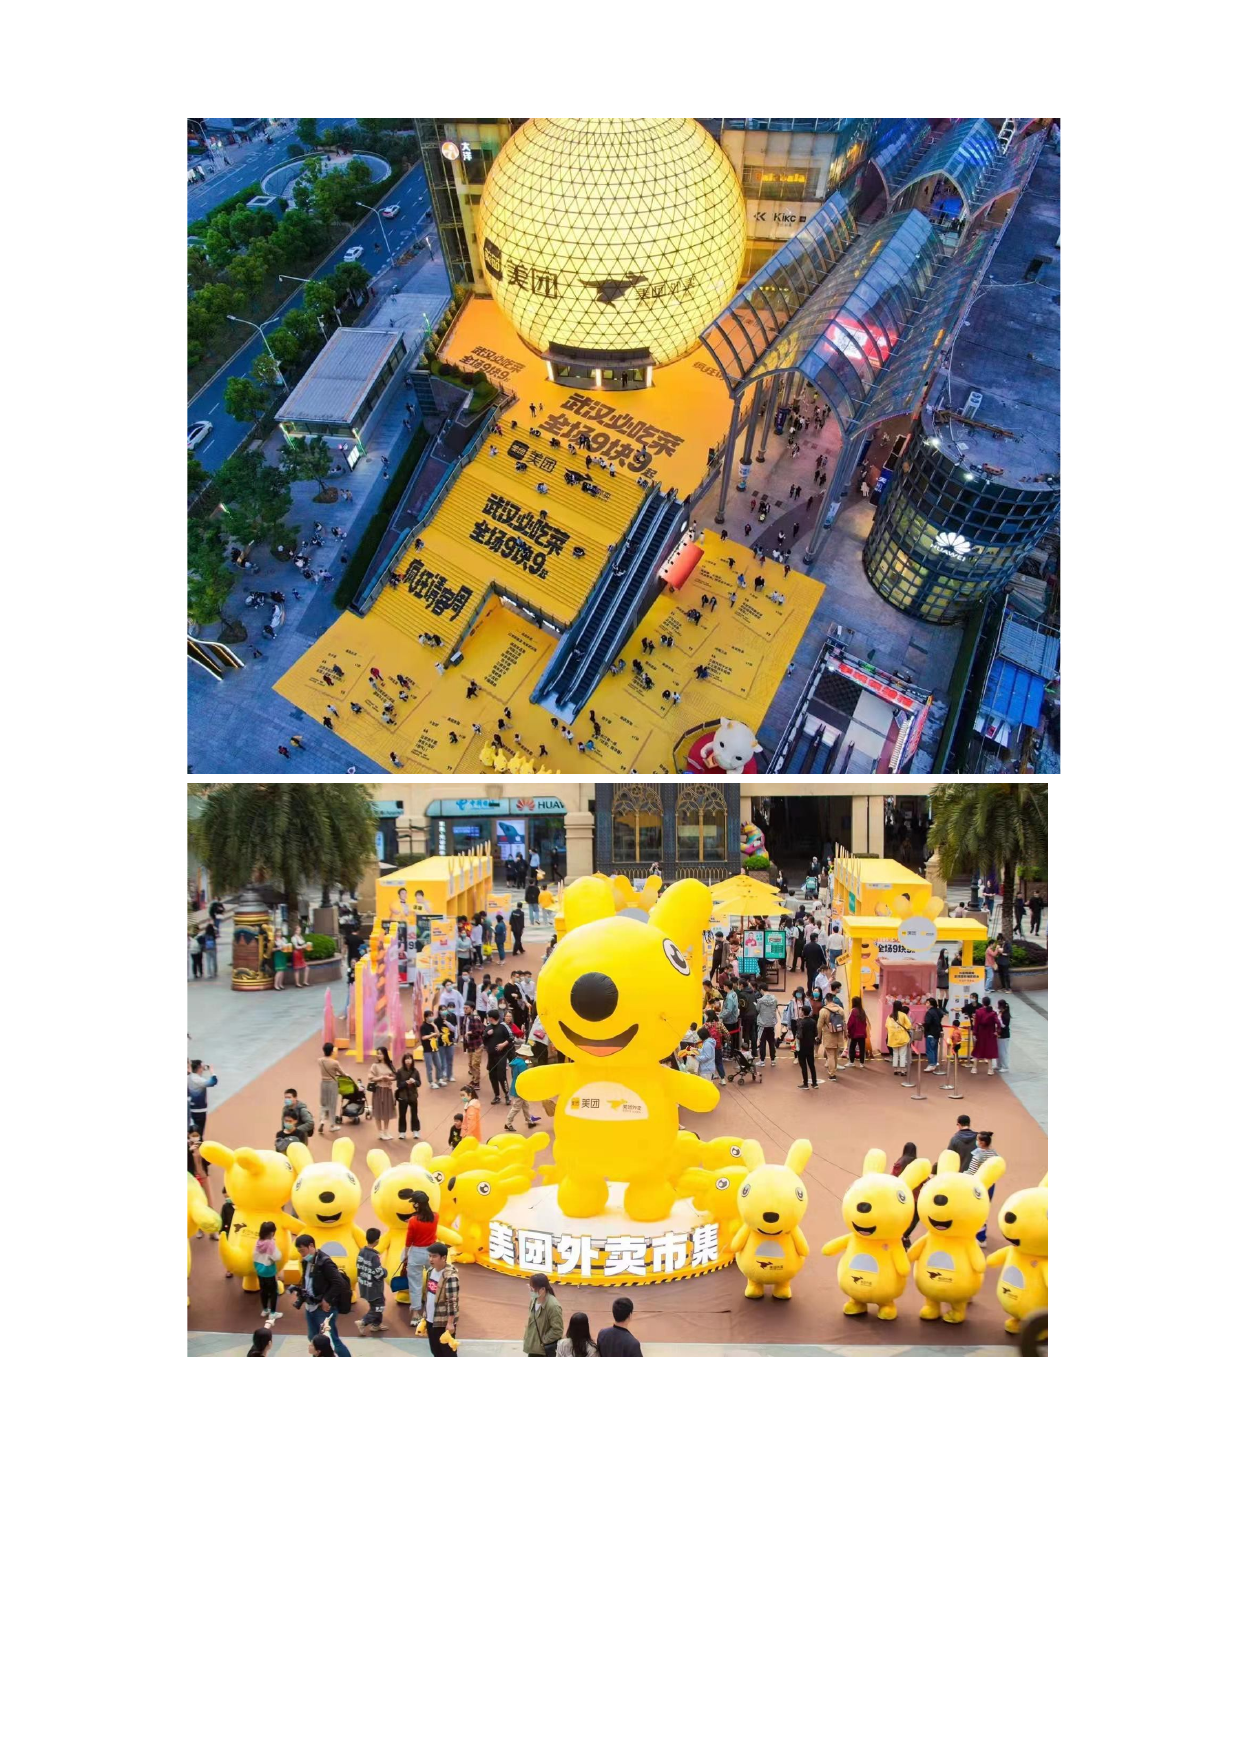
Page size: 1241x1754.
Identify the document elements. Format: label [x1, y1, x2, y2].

picture [187, 118, 1061, 774]
picture [187, 783, 1048, 1357]
